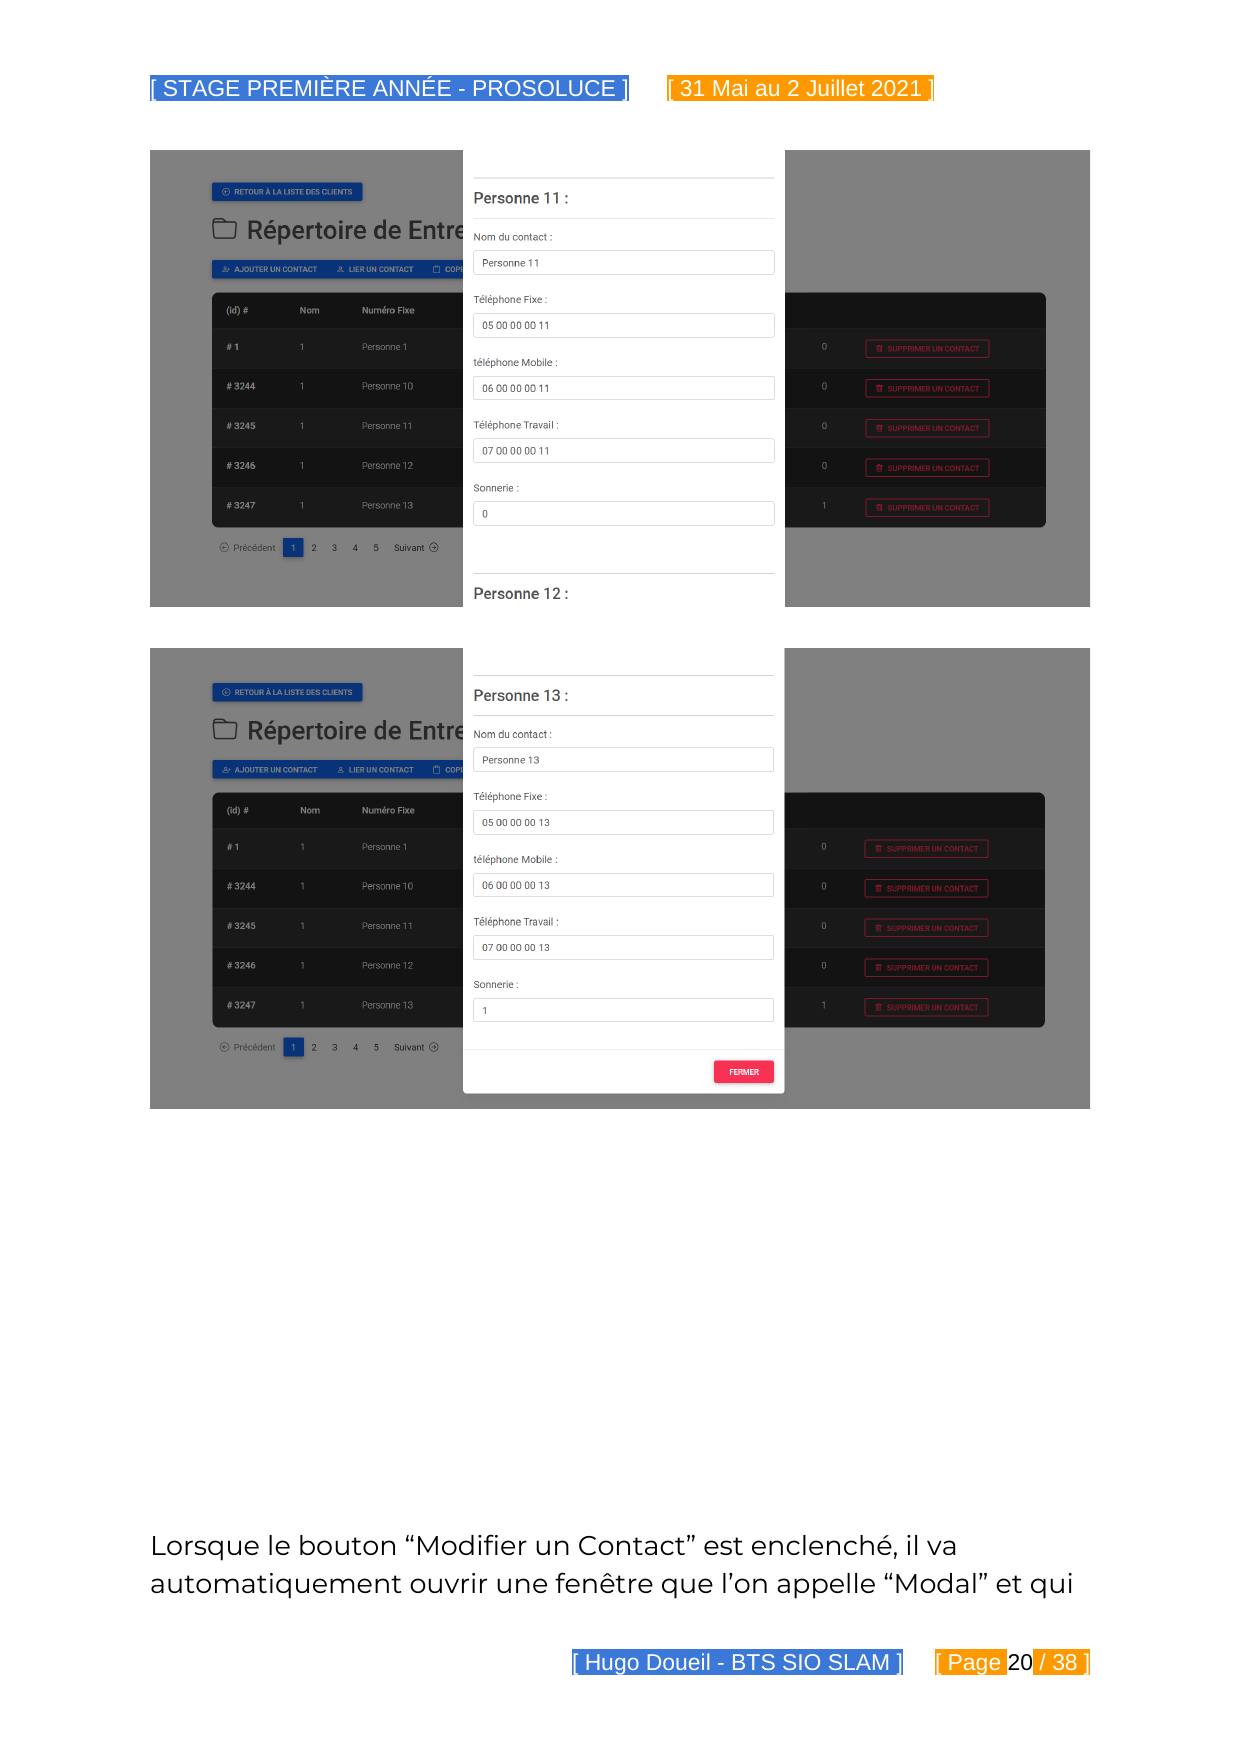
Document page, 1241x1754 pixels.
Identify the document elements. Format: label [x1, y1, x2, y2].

picture [150, 150, 1091, 607]
text [150, 1529, 1090, 1600]
picture [150, 648, 1091, 1109]
